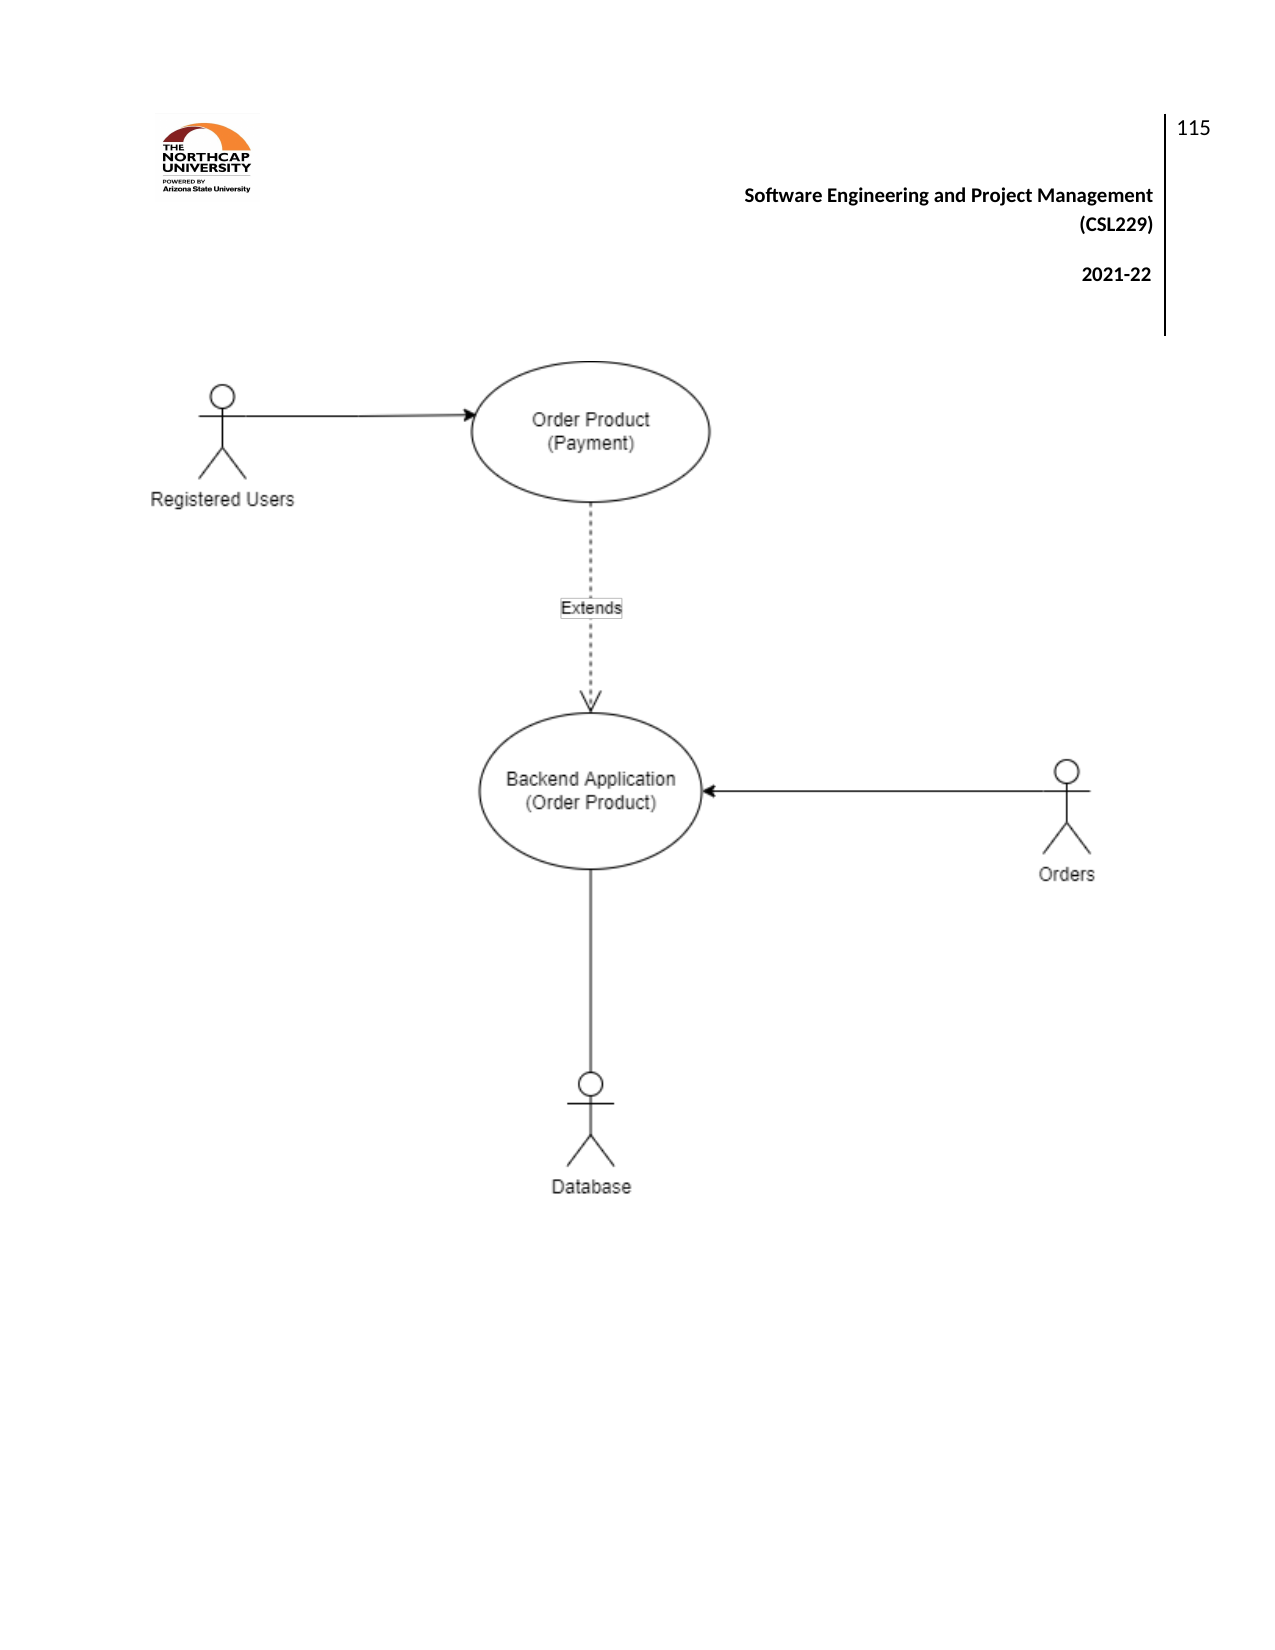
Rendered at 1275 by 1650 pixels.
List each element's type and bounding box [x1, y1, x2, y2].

picture [155, 113, 260, 202]
picture [150, 361, 1096, 1200]
